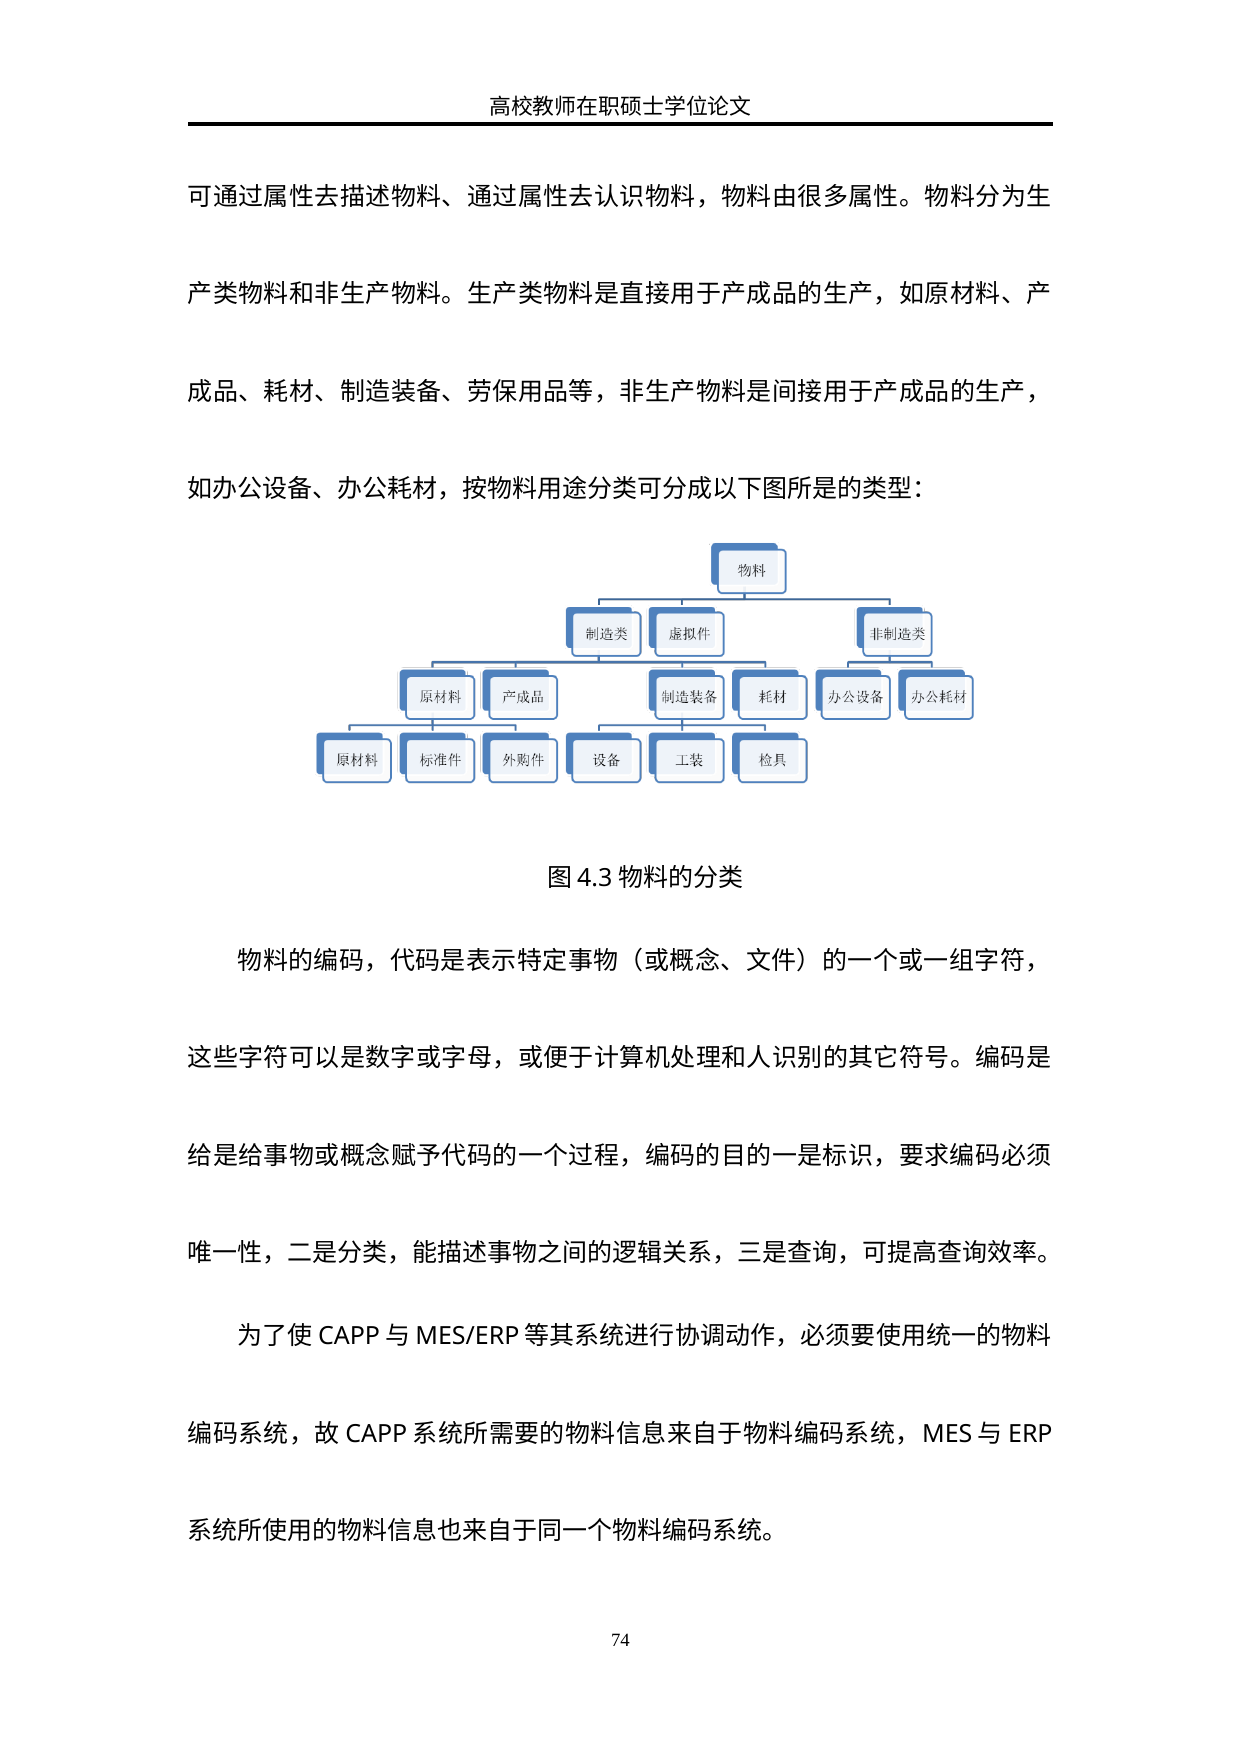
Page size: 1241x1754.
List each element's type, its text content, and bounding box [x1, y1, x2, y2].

text 物料的编码，代码是表示特定事物（或概念、文件）的一个或一组字符，这些字符可以是数字或字母，或便于计算机处理和人识别的其它符号。编码是给是给事物或概念赋予代码的一个过程，编码的目的一是标识，要求编码必须唯一性，二是分类，能描述事物之间的逻辑关系，三是查询，可提高查询效率。 [187, 926, 1053, 1283]
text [187, 162, 1053, 519]
text 为了使CAPP与MES/ERP等其系统进行协调动作，必须要使用统一的物料编码系统，故CAPP系统所需要的物料信息来自于物料编码系统，MES与ERP系统所使用的物料信息也来自于同一个物料编码系统。 [187, 1301, 1053, 1561]
picture [314, 537, 976, 809]
text 图4.3 物料的分类 [187, 843, 1053, 908]
